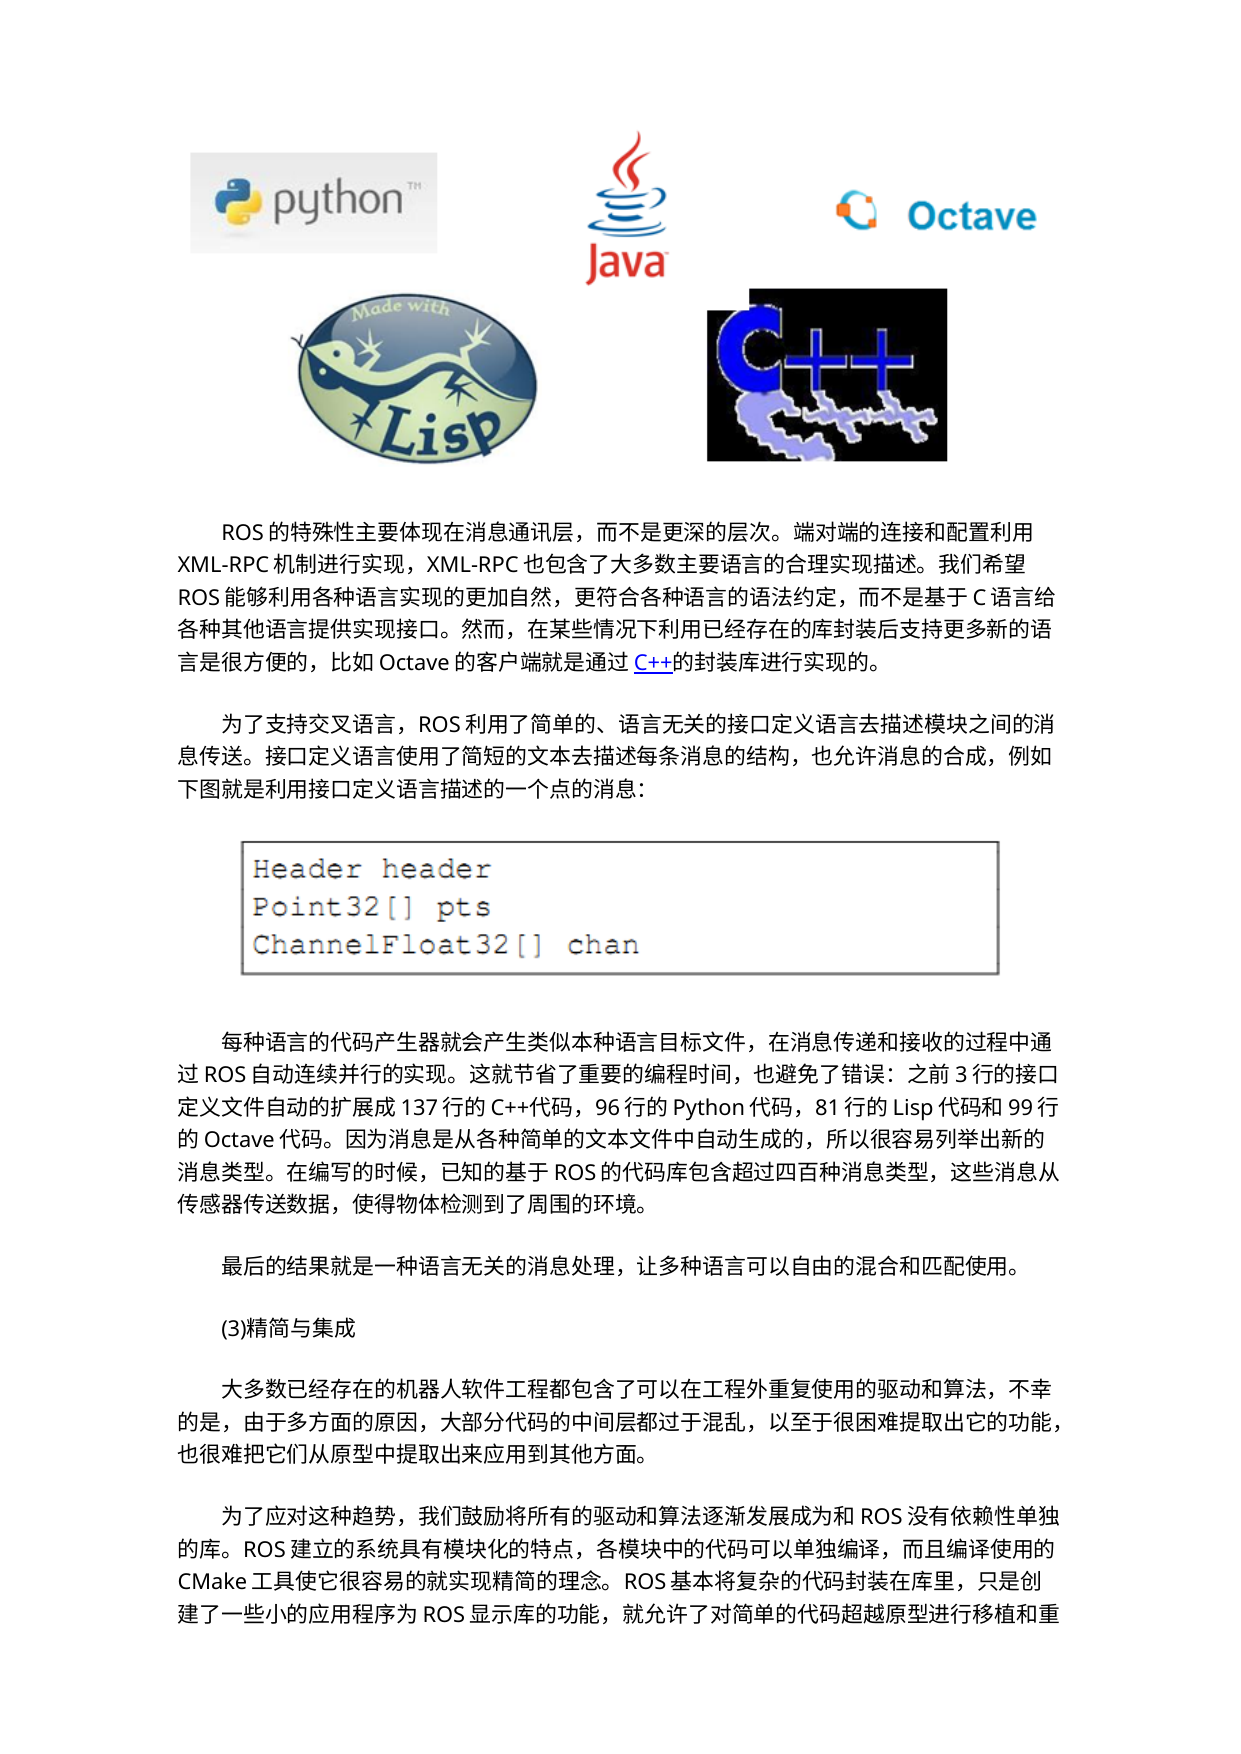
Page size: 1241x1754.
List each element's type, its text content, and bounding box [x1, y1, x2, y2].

text 为了支持交叉语言，ROS利用了简单的、语言无关的接口定义语言去描述模块之间的消息传送。接口定义语言使用了简短的文本去描述每条消息的结构，也允许消息的合成，例如下图就是利用接口定义语言描述的一个点的消息： [177, 706, 1063, 804]
text 大多数已经存在的机器人软件工程都包含了可以在工程外重复使用的驱动和算法，不幸的是，由于多方面的原因，大部分代码的中间层都过于混乱，以至于很困难提取出它的功能，也很难把它们从原型中提取出来应用到其他方面。 [177, 1372, 1063, 1469]
text (3)精简与集成 [177, 1310, 1063, 1343]
text 最后的结果就是一种语言无关的消息处理，让多种语言可以自由的混合和匹配使用。 [177, 1249, 1063, 1281]
picture [230, 832, 1010, 982]
text 每种语言的代码产生器就会产生类似本种语言目标文件，在消息传递和接收的过程中通过ROS自动连续并行的实现。这就节省了重要的编程时间，也避免了错误：之前3行的接口定义文件自动的扩展成137行的C++代码，96行的Python代码，81行的Lisp代码和99行的Octave代码。因为消息是从各种简单的文本文件中自动生成的，所以很容易列举出新的消息类型。在编写的时候，已知的基于ROS的代码库包含超过四百种消息类型，这些消息从传感器传送数据，使得物体检测到了周围的环境。 [177, 1024, 1063, 1219]
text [177, 1499, 1063, 1629]
picture [177, 127, 1064, 471]
text ROS的特殊性主要体现在消息通讯层，而不是更深的层次。端对端的连接和配置利用XML-RPC机制进行实现，XML-RPC也包含了大多数主要语言的合理实现描述。我们希望ROS能够利用各种语言实现的更加自然，更符合各种语言的语法约定，而不是基于C语言给各种其他语言提供实现接口。然而，在某些情况下利用已经存在的库封装后支持更多新的语言是很方便的，比如Octave的客户端就是通过C++的封装库进行实现的。 [177, 514, 1063, 677]
